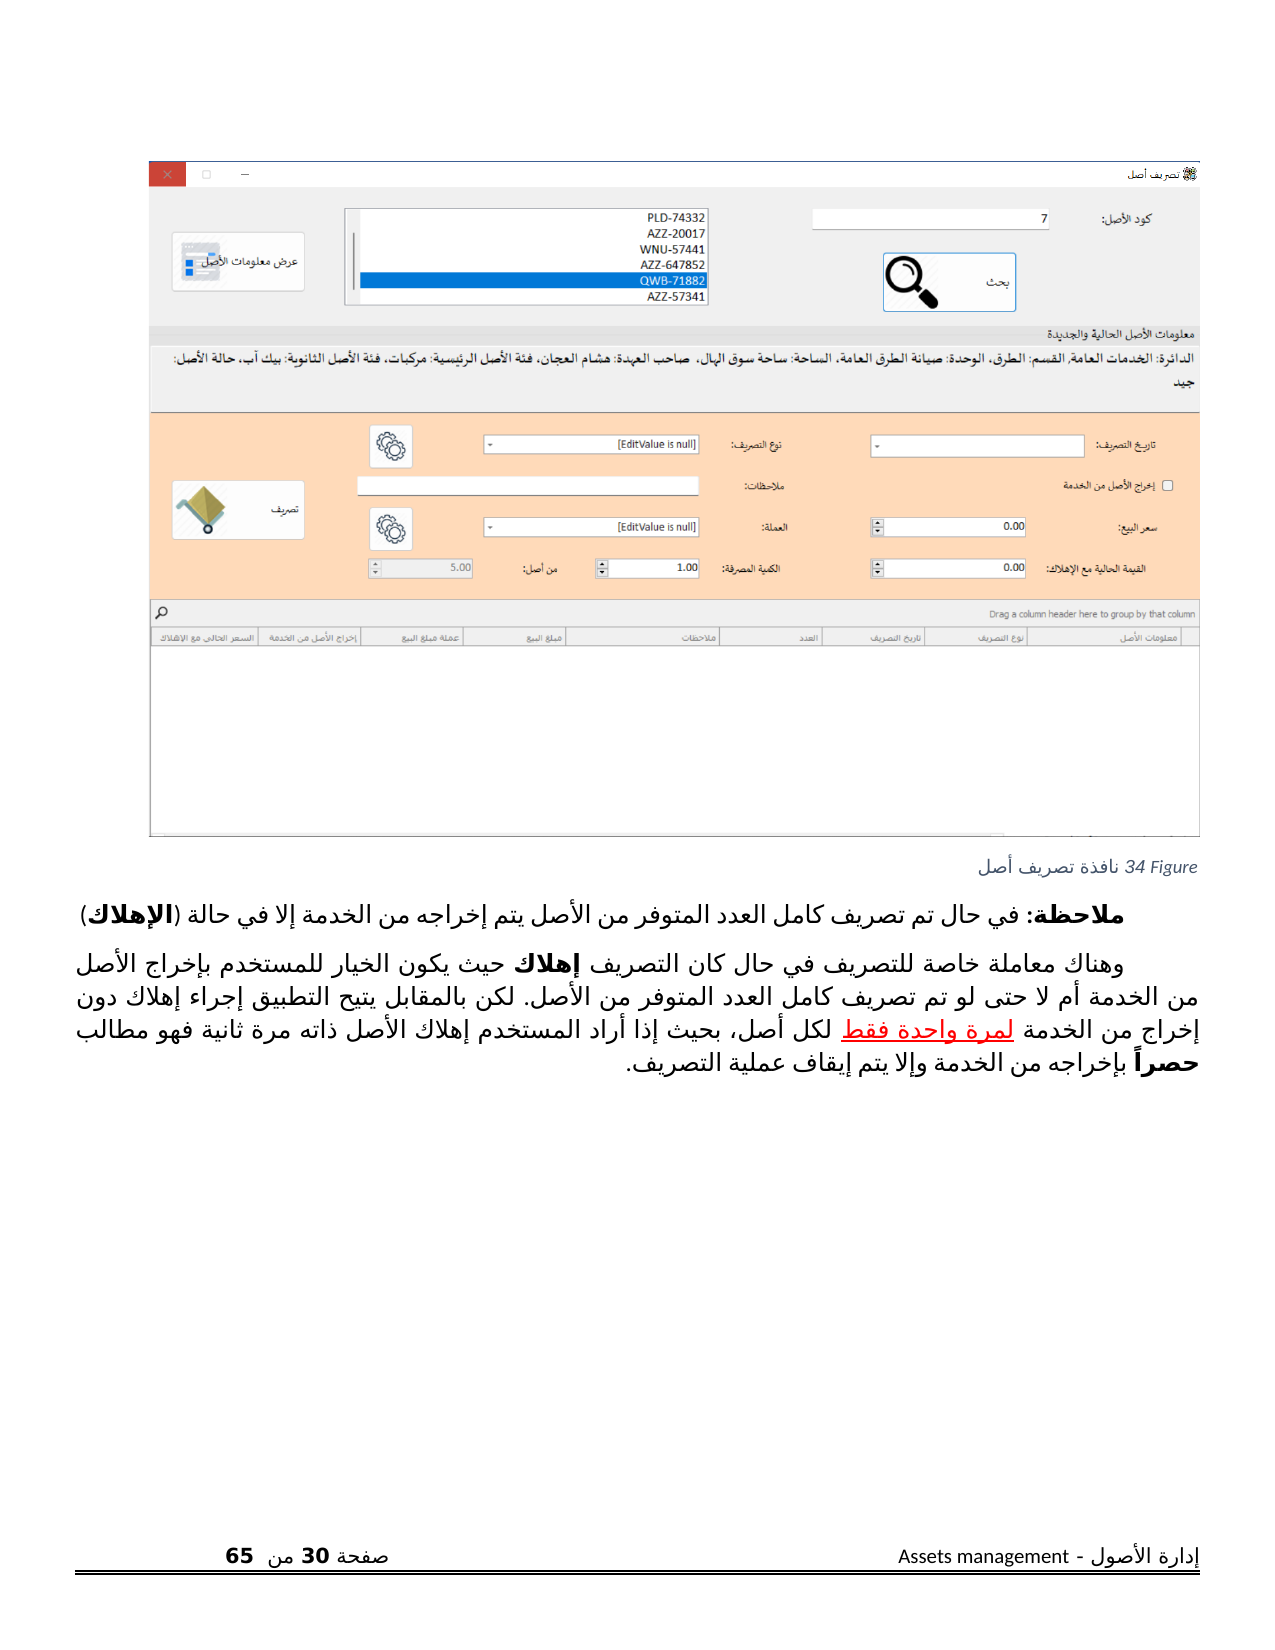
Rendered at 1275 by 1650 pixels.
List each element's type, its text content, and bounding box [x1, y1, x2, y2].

text ملاحظة: في حال تم تصريف كامل العدد المتوفر من الأصل يتم إخراجه من الخدمة إلا في حالة (الإهلاك) [75, 899, 1200, 929]
text Figure 34 نافذة تصريف أصل [75, 855, 1200, 878]
picture [148, 161, 1200, 837]
text وهناك معاملة خاصة للتصريف في حال كان التصريف إهلاك حيث يكون الخيار للمستخدم بإخراج الأصل من الخدمة أم لا حتى لو تم تصريف كامل العدد المتوفر من الأصل. لكن بالمقابل يتيح التطبيق إجراء إهلاك دون إخراج من الخدمة لمرة واحدة فقط لكل أصل، بحيث إذا أراد المستخدم إهلاك الأصل ذاته مرة ثانية فهو مطالب حصراً بإخراجه من الخدمة وإلا يتم إيقاف عملية التصريف. [75, 948, 1200, 1078]
